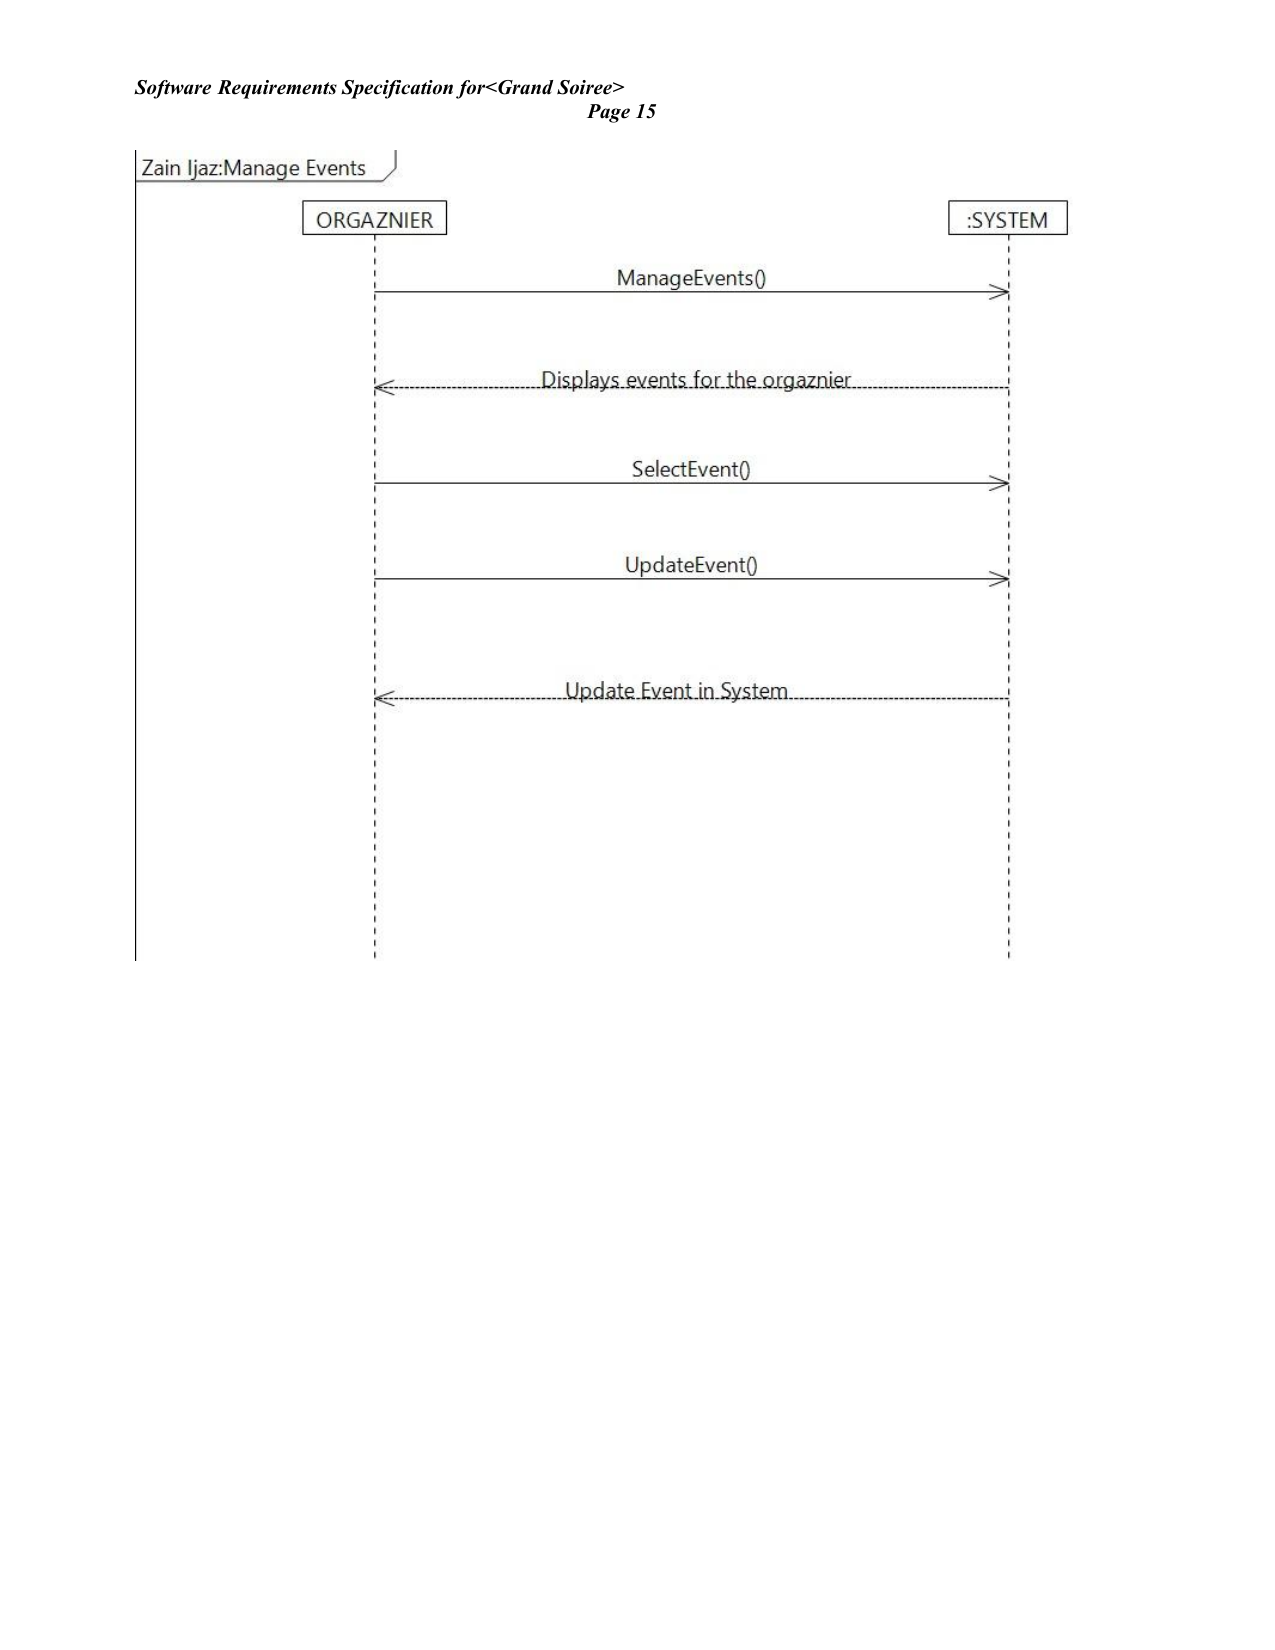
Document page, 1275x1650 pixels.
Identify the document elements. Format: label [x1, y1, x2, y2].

picture [135, 150, 1140, 961]
